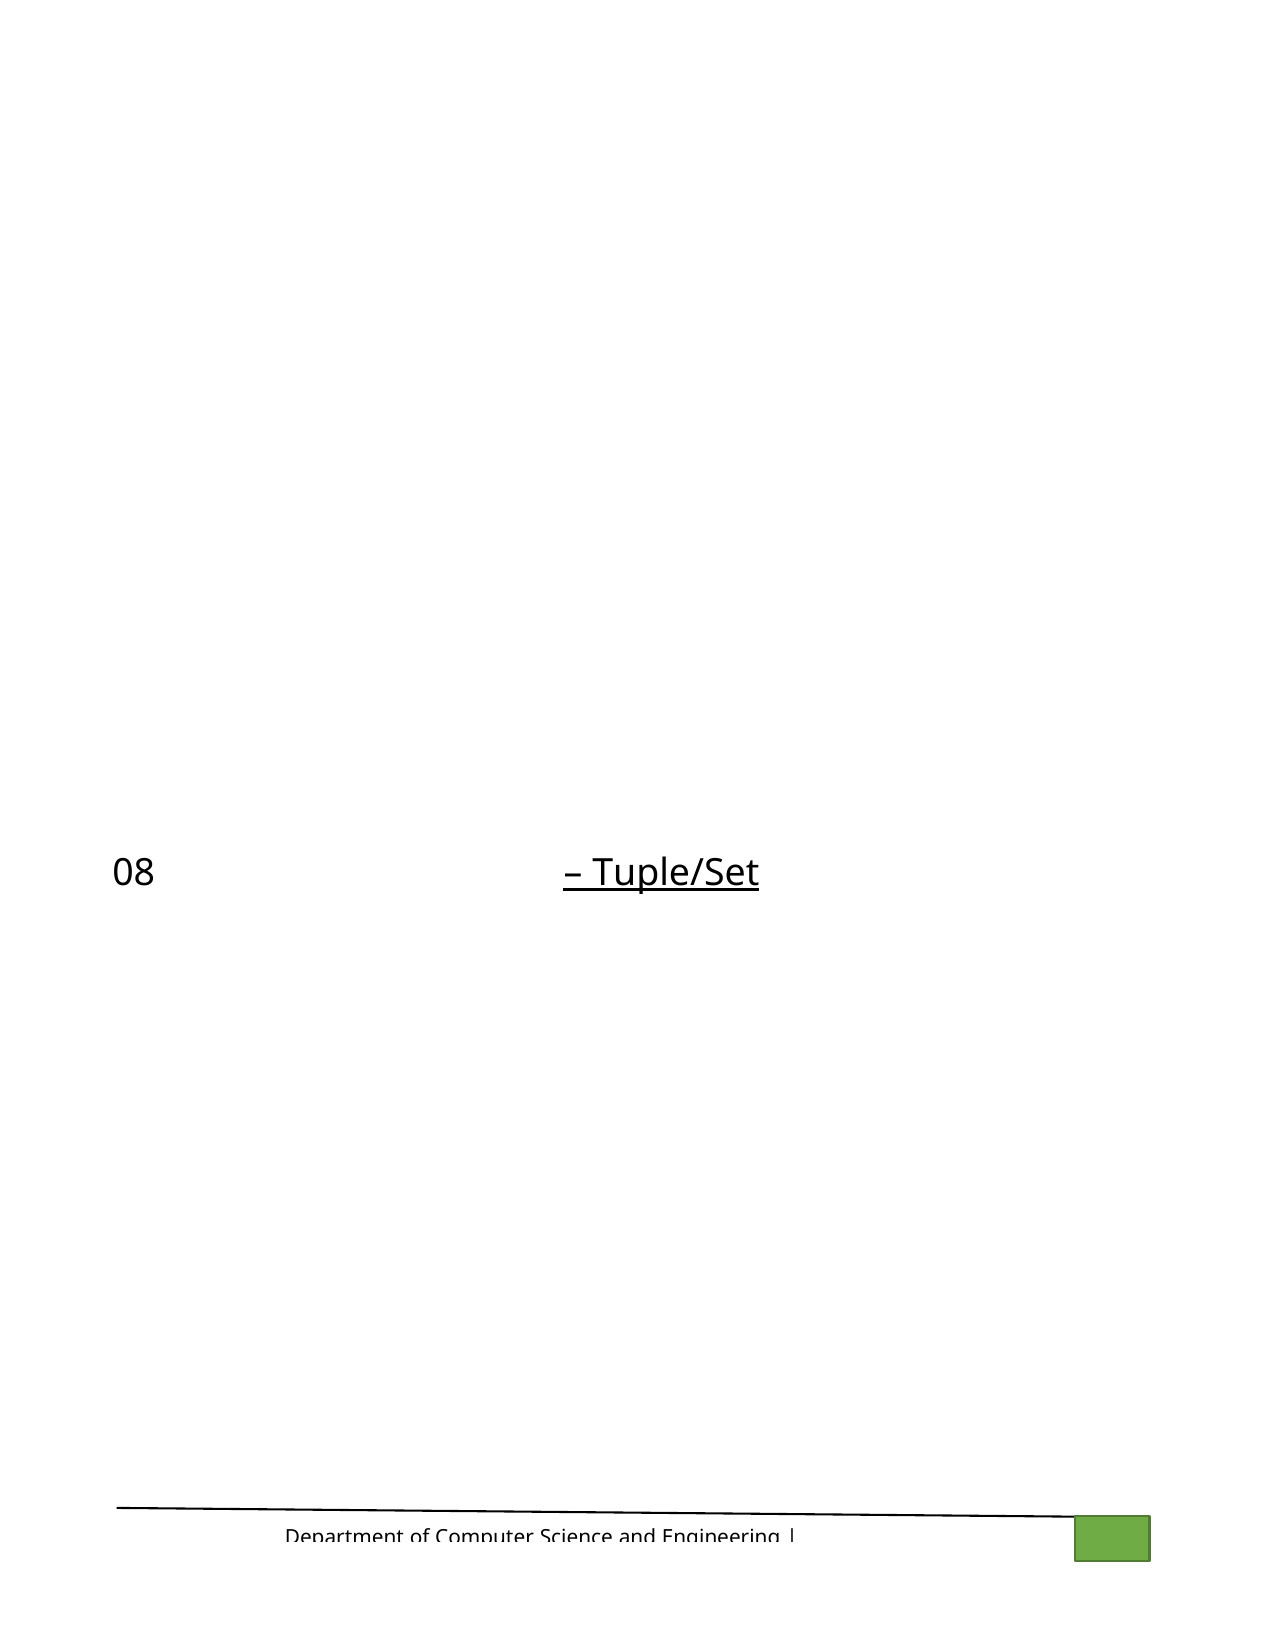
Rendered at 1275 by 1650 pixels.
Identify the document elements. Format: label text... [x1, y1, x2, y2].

list – Tuple/Set [112, 845, 1162, 896]
